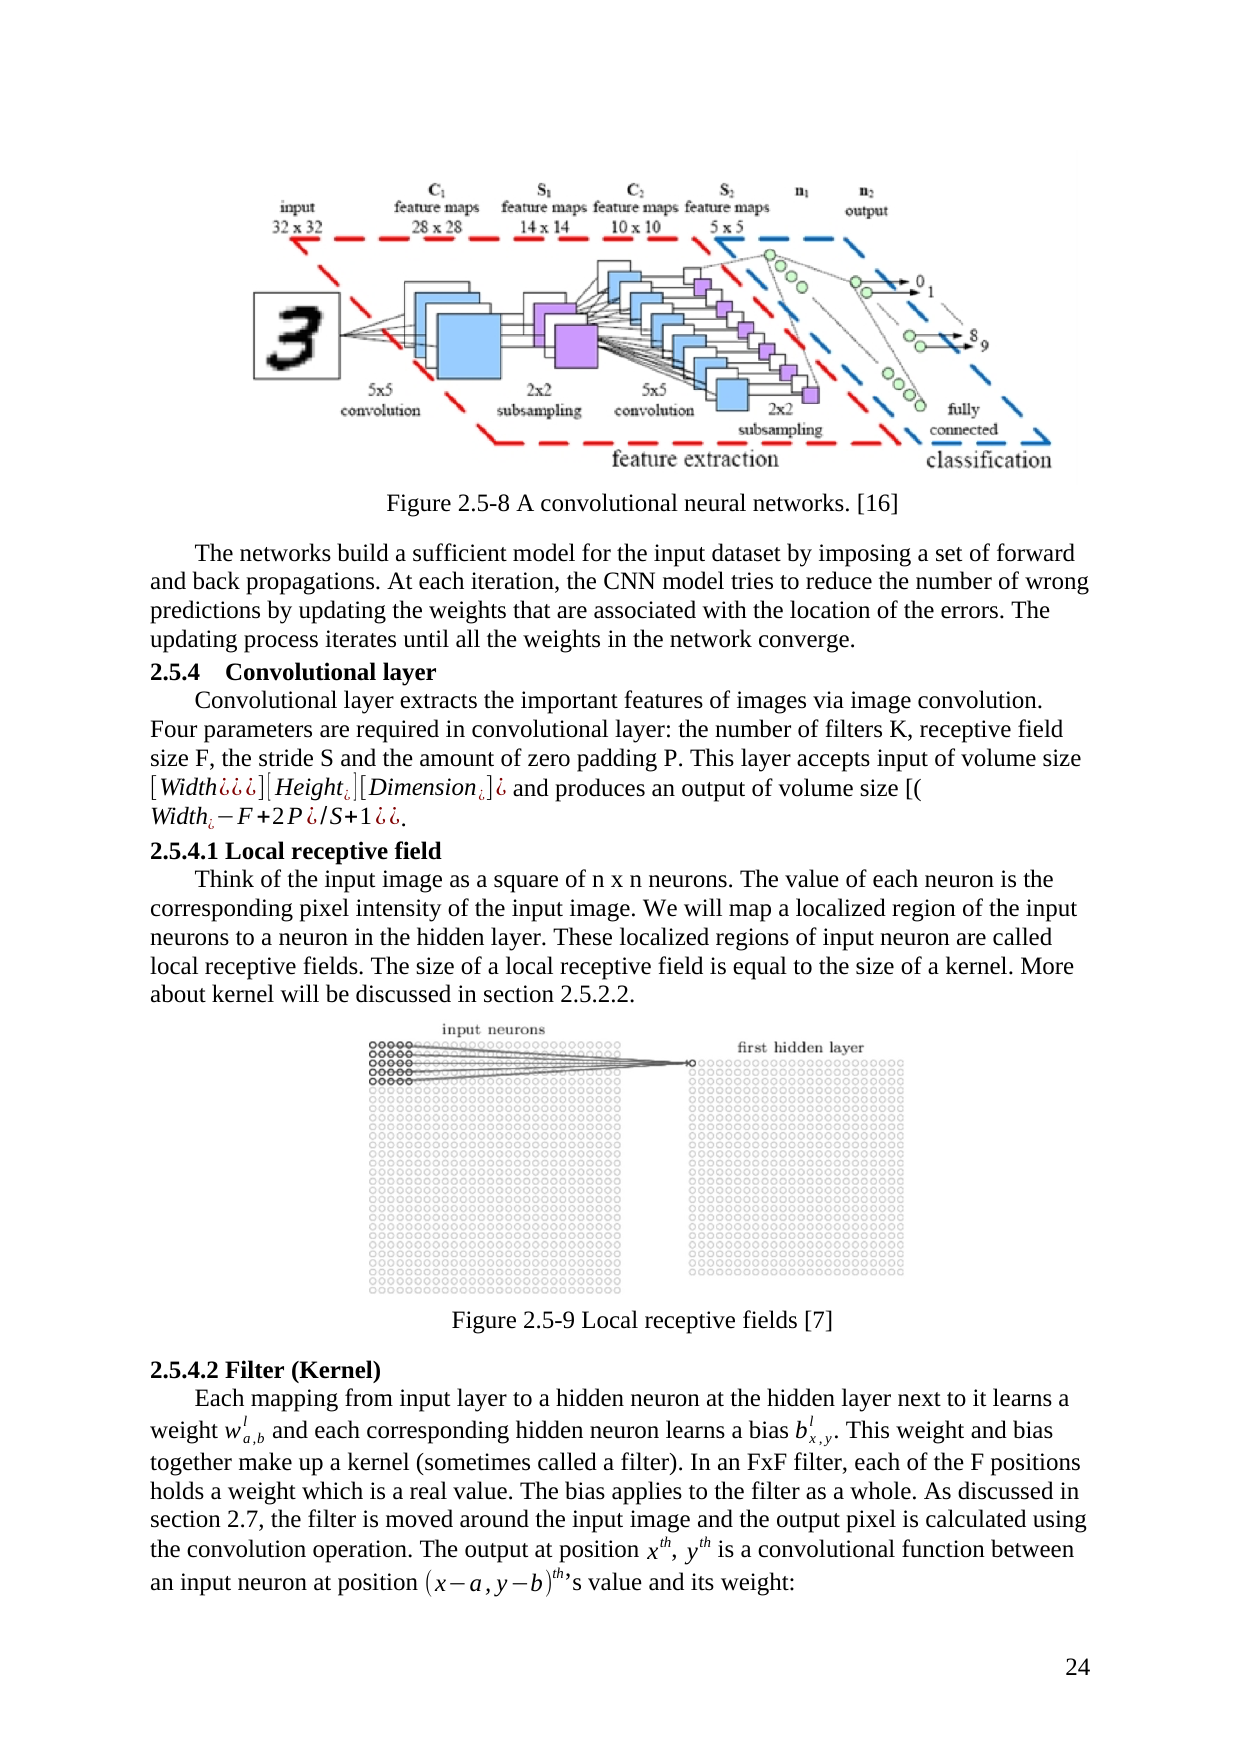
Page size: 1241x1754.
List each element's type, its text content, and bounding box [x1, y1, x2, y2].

list Convolutional layer extracts the important features of images via image convolution. Four parameters are required in convolutional layer: the number of filters K, receptive field size F, the stride S and the amount of zero padding P. This layer accepts input of volume size and produces an output of volume size [(. [150, 686, 1090, 832]
picture [352, 1008, 933, 1306]
subtitle Convolutional layer [135, 657, 1090, 686]
text The networks build a sufficient model for the input dataset by imposing a set of forward and back propagations. At each iteration, the CNN model tries to reduce the number of wrong predictions by updating the weights that are associated with the location of the errors. The updating process iterates until all the weights in the network converge. [150, 538, 1090, 653]
text Each mapping from input layer to a hidden neuron at the hidden layer next to it learns a weight and each corresponding hidden neuron learns a bias . This weight and bias together make up a kernel (sometimes called a filter). In an FxF filter, each of the F positions holds a weight which is a real value. The bias applies to the filter as a whole. As discussed in section 2.7, the filter is moved around the input image and the output pixel is calculated using the convolution operation. The output at position , is a convolutional function between an input neuron at position ’s value and its weight: [150, 1383, 1090, 1597]
text Think of the input image as a square of n x n neurons. The value of each neuron is the corresponding pixel intensity of the input image. We will map a localized region of the input neurons to a neuron in the hidden layer. These localized regions of input neuron are called local receptive fields. The size of a local receptive field is equal to the size of a kernel. More about kernel will be discussed in section 2.5.2.2. [150, 864, 1090, 1008]
picture [204, 150, 1080, 489]
subtitle Local receptive field [150, 836, 1090, 864]
subtitle Filter (Kernel) [150, 1355, 1090, 1383]
